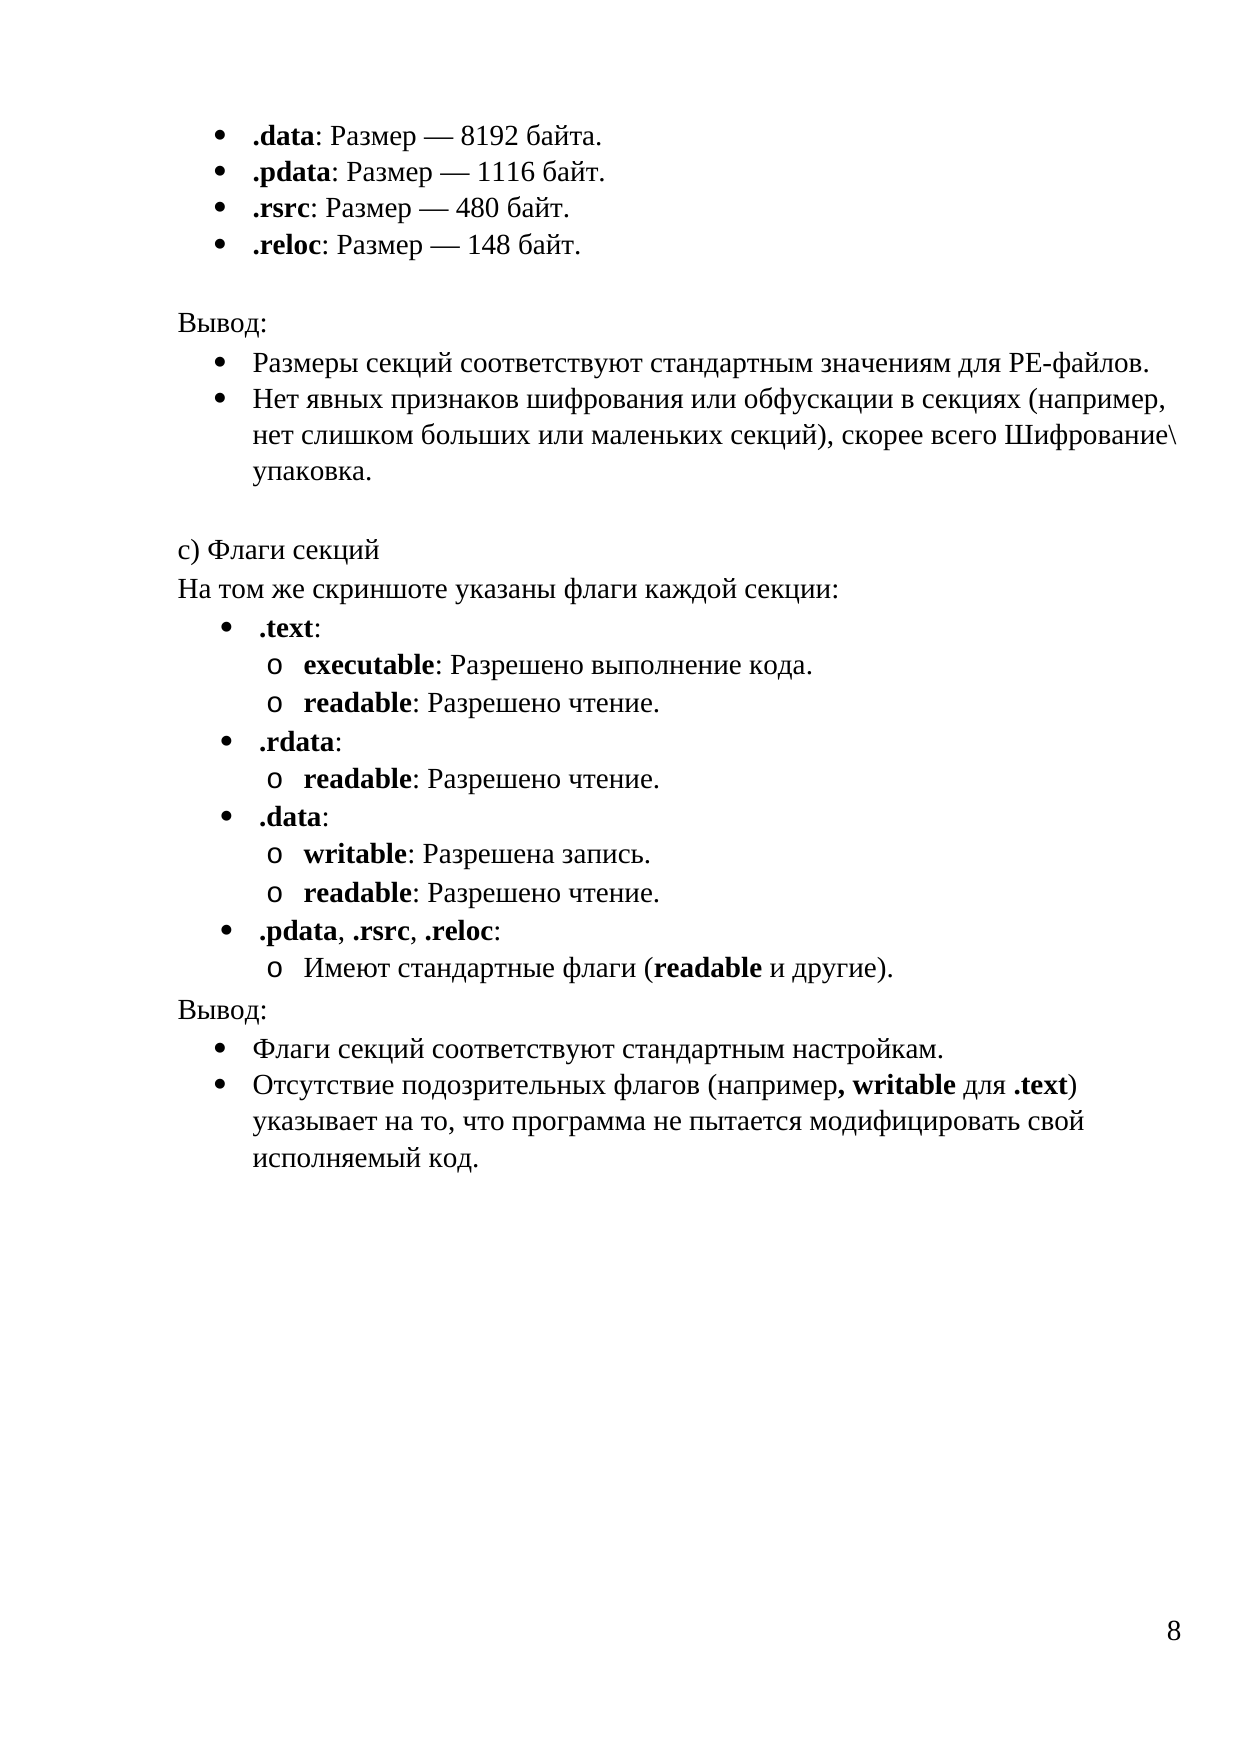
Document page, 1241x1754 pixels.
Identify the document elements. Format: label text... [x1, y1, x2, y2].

list readable: Разрешено чтение. [266, 875, 1181, 911]
list Размеры секций соответствуют стандартным значениям для PE-файлов. [215, 345, 1181, 378]
text Вывод: [177, 992, 1181, 1025]
list executable: Разрешено выполнение кода. [266, 647, 1181, 683]
list .data: Размер — 8192 байта. [215, 118, 1181, 152]
list .text: [221, 611, 1181, 644]
text c) Флаги секций [177, 532, 1181, 566]
list .rsrc: Размер — 480 байт. [215, 191, 1181, 224]
list .reloc: Размер — 148 байт. [215, 227, 1181, 261]
text На том же скриншоте указаны флаги каждой секции: [177, 571, 1181, 605]
list .rdata: [221, 724, 1181, 758]
list writable: Разрешена запись. [266, 836, 1181, 872]
list Отсутствие подозрительных флагов (например, writable для .text) указывает на то, что программа не пытается модифицировать свой исполняемый код. [215, 1067, 1181, 1173]
list Имеют стандартные флаги (readable и другие). [266, 950, 1181, 986]
text Вывод: [177, 306, 1181, 339]
list .data: [221, 799, 1181, 833]
list Нет явных признаков шифрования или обфускации в секциях (например, нет слишком больших или маленьких секций), скорее всего Шифрование\упаковка. [215, 381, 1181, 487]
list readable: Разрешено чтение. [266, 686, 1181, 722]
list .pdata, .rsrc, .reloc: [221, 913, 1181, 947]
list Флаги секций соответствуют стандартным настройкам. [215, 1031, 1181, 1065]
list readable: Разрешено чтение. [266, 761, 1181, 797]
list .pdata: Размер — 1116 байт. [215, 154, 1181, 188]
